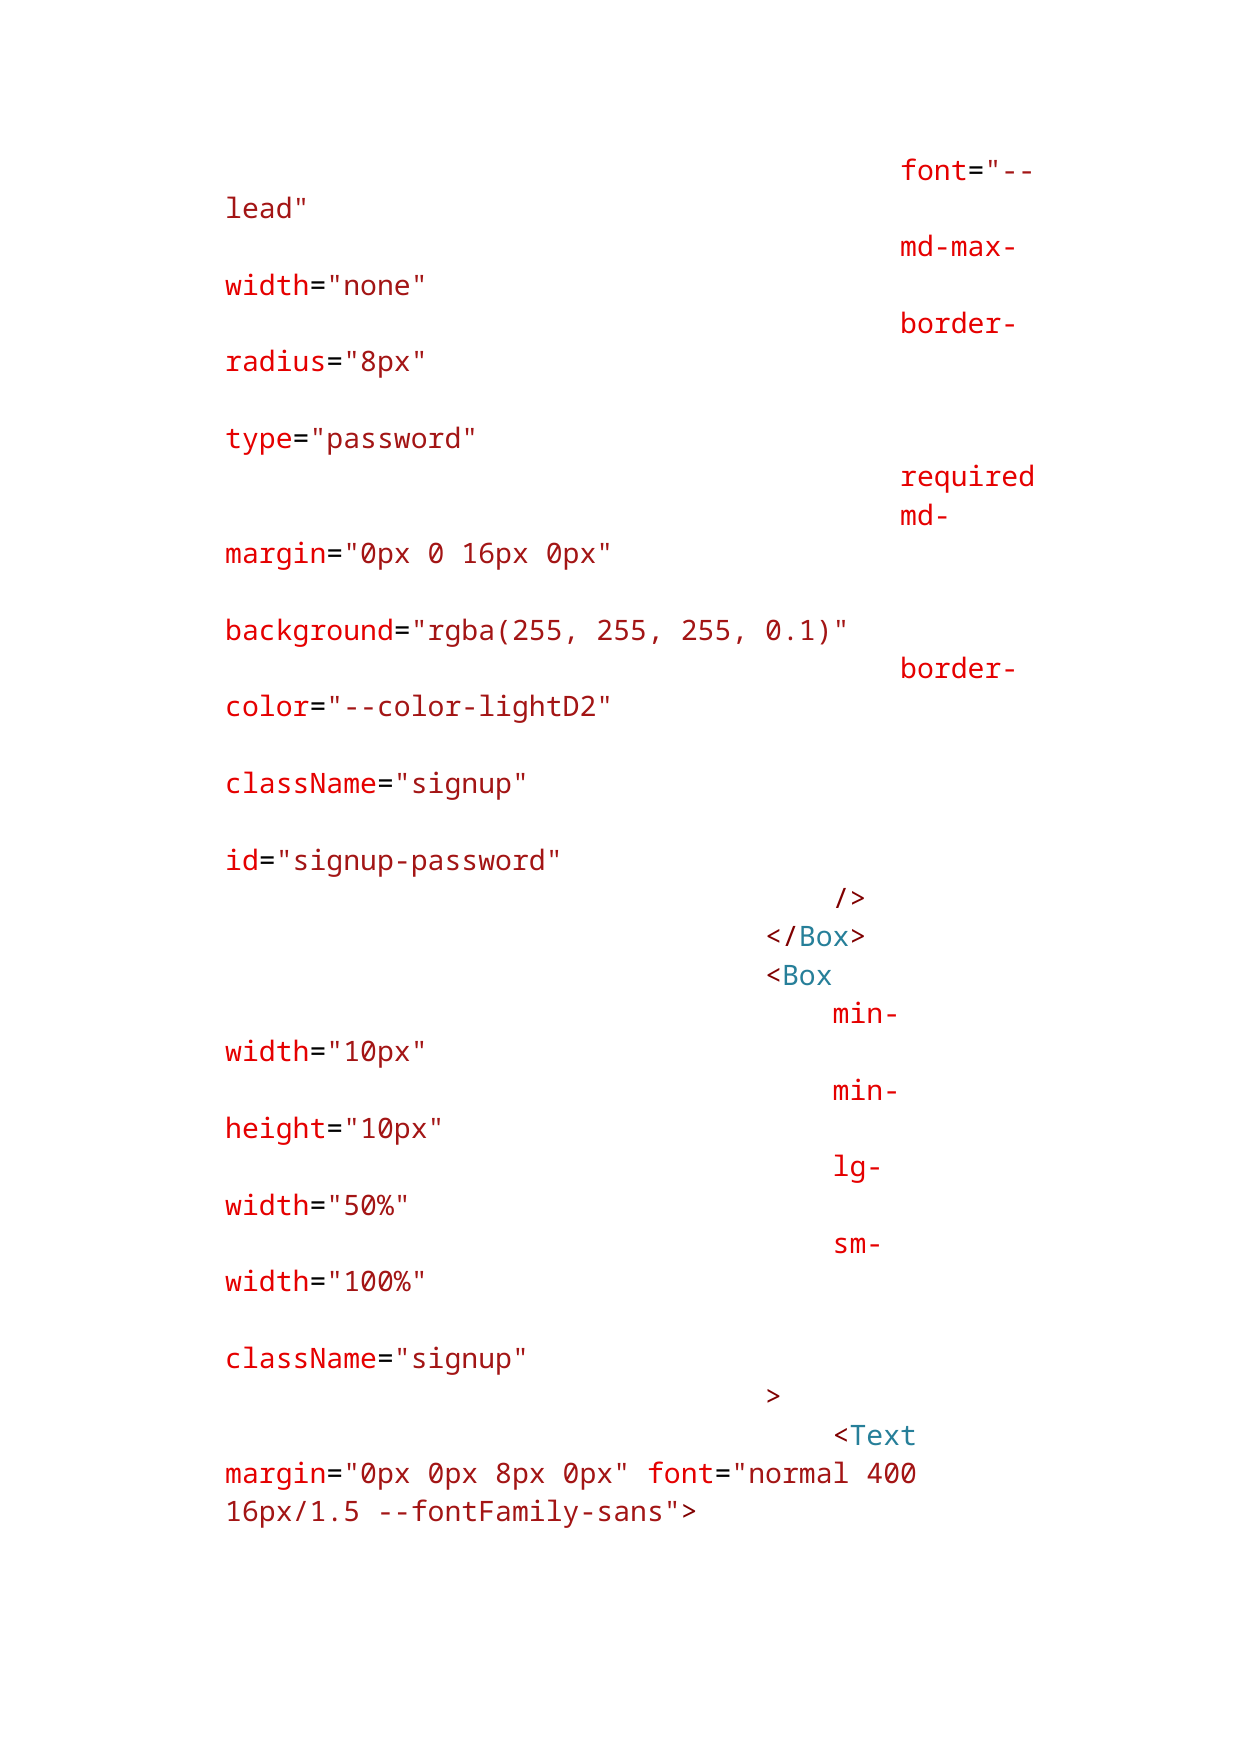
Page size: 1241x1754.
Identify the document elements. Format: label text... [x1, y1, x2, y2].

text sm-width="100%" [225, 1223, 1052, 1300]
text border-color="--color-lightD2" [225, 648, 1052, 725]
text className="signup" [225, 725, 1052, 802]
text background="rgba(255, 255, 255, 0.1)" [225, 572, 1052, 648]
text required [225, 457, 1052, 495]
text /> [225, 878, 1052, 917]
text border-radius="8px" [225, 303, 1052, 380]
text min-width="10px" [225, 993, 1052, 1070]
text md-margin="0px 0 16px 0px" [225, 495, 1052, 572]
text md-max-width="none" [225, 227, 1052, 303]
text lg-width="50%" [225, 1147, 1052, 1223]
text > [225, 1377, 1052, 1415]
text font="--lead" [225, 150, 1052, 227]
text className="signup" [225, 1300, 1052, 1377]
text id="signup-password" [225, 802, 1052, 878]
text <Text margin="0px 0px 8px 0px" font="normal 400 16px/1.5 --fontFamily-sans"> [225, 1415, 1052, 1530]
text <Box [225, 955, 1052, 993]
text </Box> [225, 917, 1052, 955]
text type="password" [225, 380, 1052, 457]
text min-height="10px" [225, 1070, 1052, 1147]
